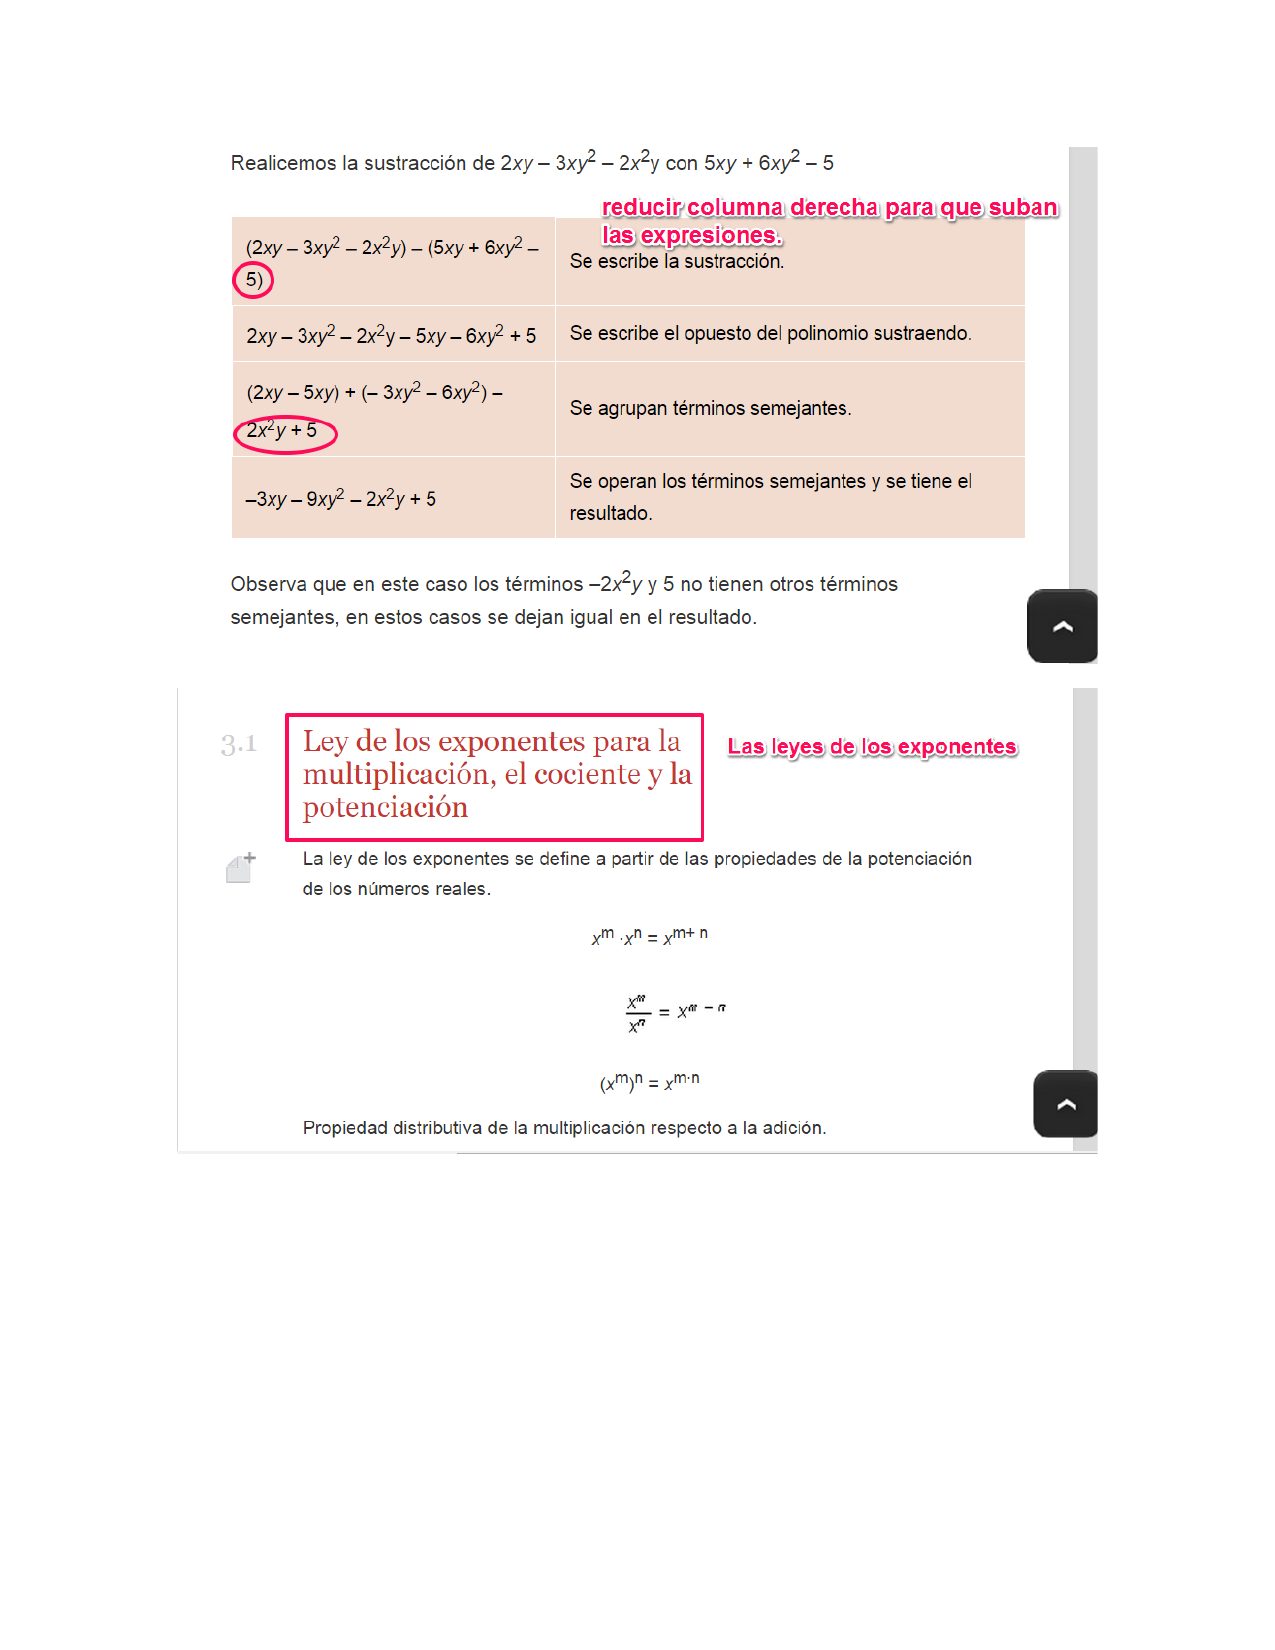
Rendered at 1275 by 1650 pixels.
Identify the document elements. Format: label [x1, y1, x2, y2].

picture [177, 688, 1098, 1154]
picture [177, 147, 1098, 664]
